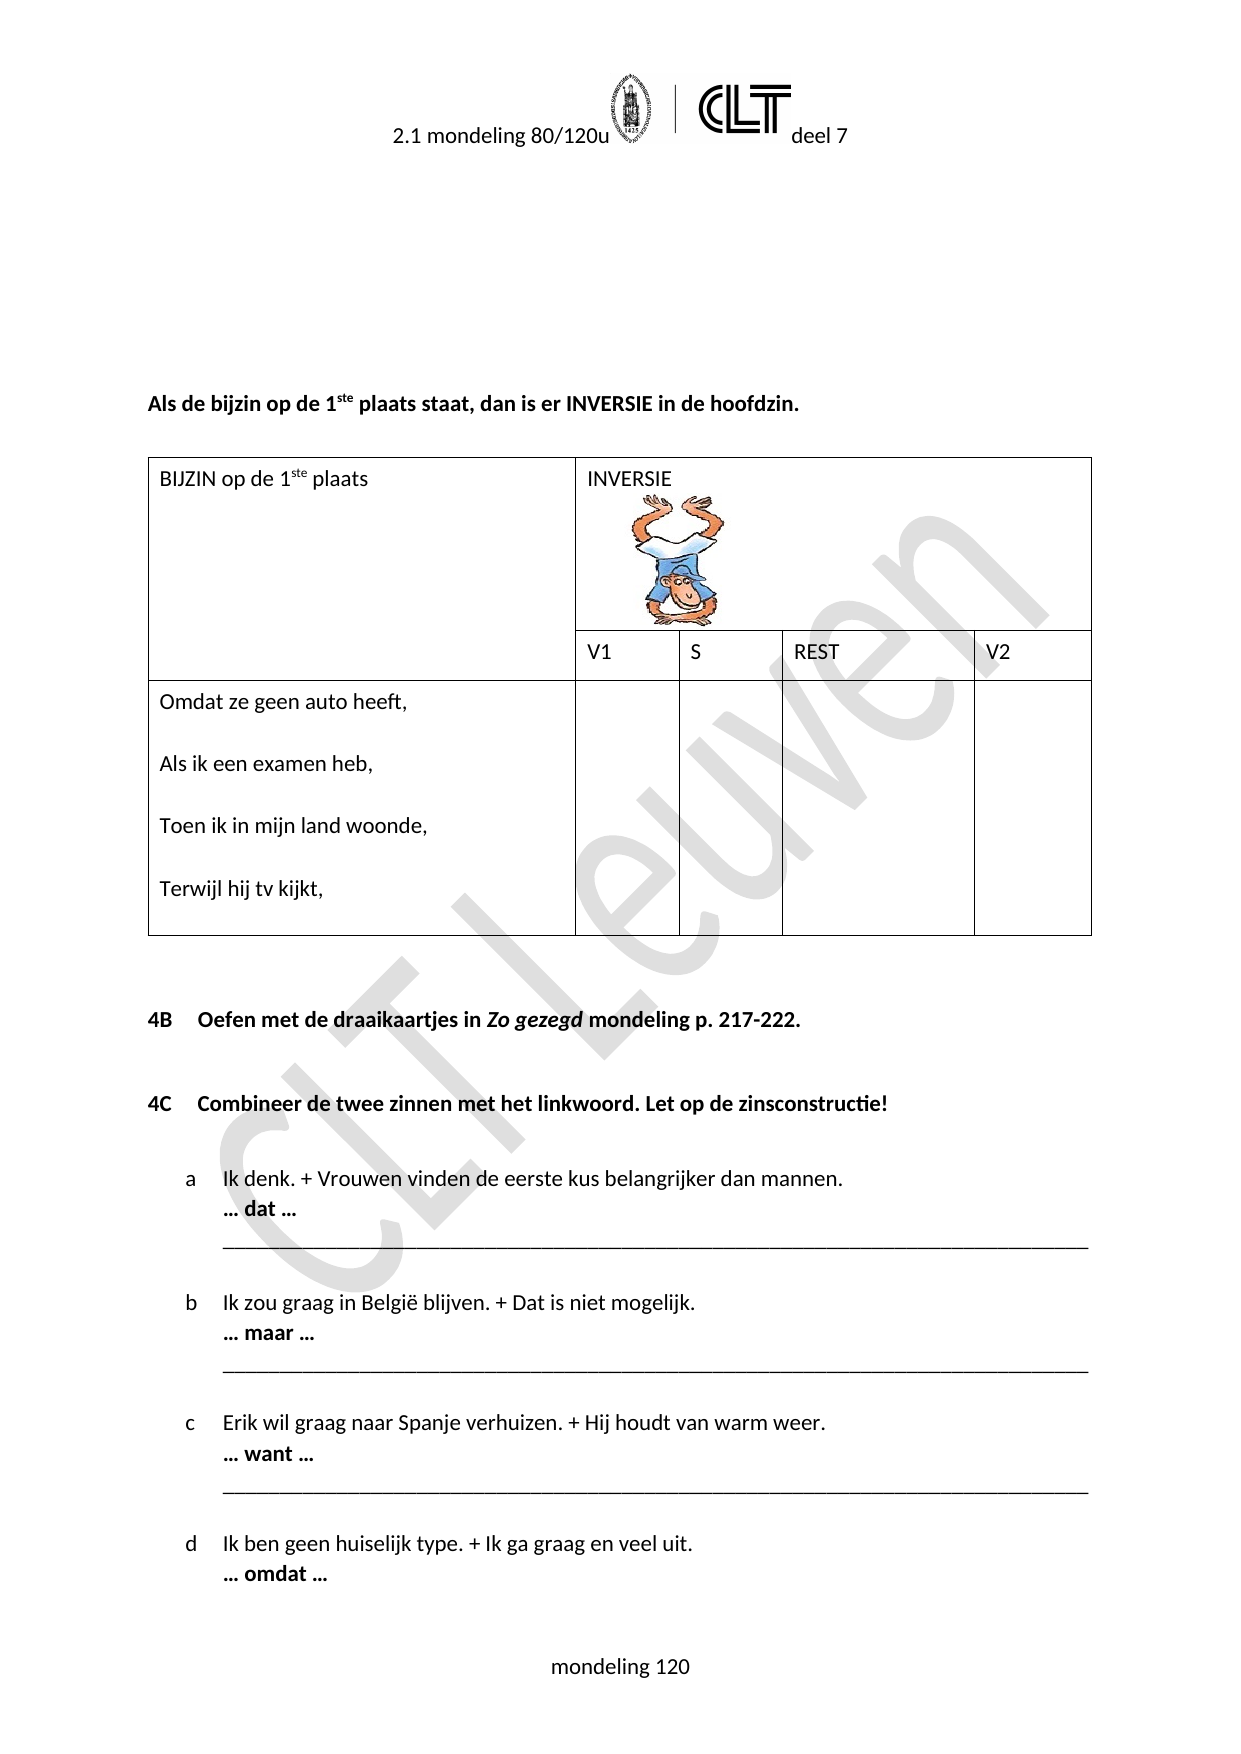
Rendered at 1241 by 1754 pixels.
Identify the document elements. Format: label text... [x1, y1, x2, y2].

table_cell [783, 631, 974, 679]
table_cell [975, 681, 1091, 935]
text … want … [223, 1439, 1093, 1467]
text ____________________________________________________________________________ [223, 1348, 1093, 1376]
picture [620, 493, 733, 630]
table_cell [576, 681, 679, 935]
list Ik denk. + Vrouwen vinden de eerste kus belangrijker dan mannen. … dat … ____________________________________________________________________________ [185, 1164, 1093, 1285]
text 4C Combineer de twee zinnen met het linkwoord. Let op de zinsconstructie! [148, 1089, 1093, 1117]
text ____________________________________________________________________________ [223, 1469, 1093, 1497]
list Ik ben geen huiselijk type. + Ik ga graag en veel uit. [185, 1529, 1093, 1557]
text Als de bijzin op de 1ste plaats staat, dan is er INVERSIE in de hoofdzin. [148, 389, 1093, 417]
picture [610, 73, 791, 144]
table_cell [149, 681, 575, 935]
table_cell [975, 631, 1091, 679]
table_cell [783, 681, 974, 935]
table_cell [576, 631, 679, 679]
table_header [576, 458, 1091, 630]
text 4B Oefen met de draaikaartjes in Zo gezegd mondeling p. 217-222. [148, 1005, 1093, 1033]
list Erik wil graag naar Spanje verhuizen. + Hij houdt van warm weer. [185, 1408, 1093, 1437]
list Ik zou graag in België blijven. + Dat is niet mogelijk. … maar … [185, 1288, 1093, 1346]
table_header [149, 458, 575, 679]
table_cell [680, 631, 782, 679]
text … omdat … [223, 1559, 1093, 1588]
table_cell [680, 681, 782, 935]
